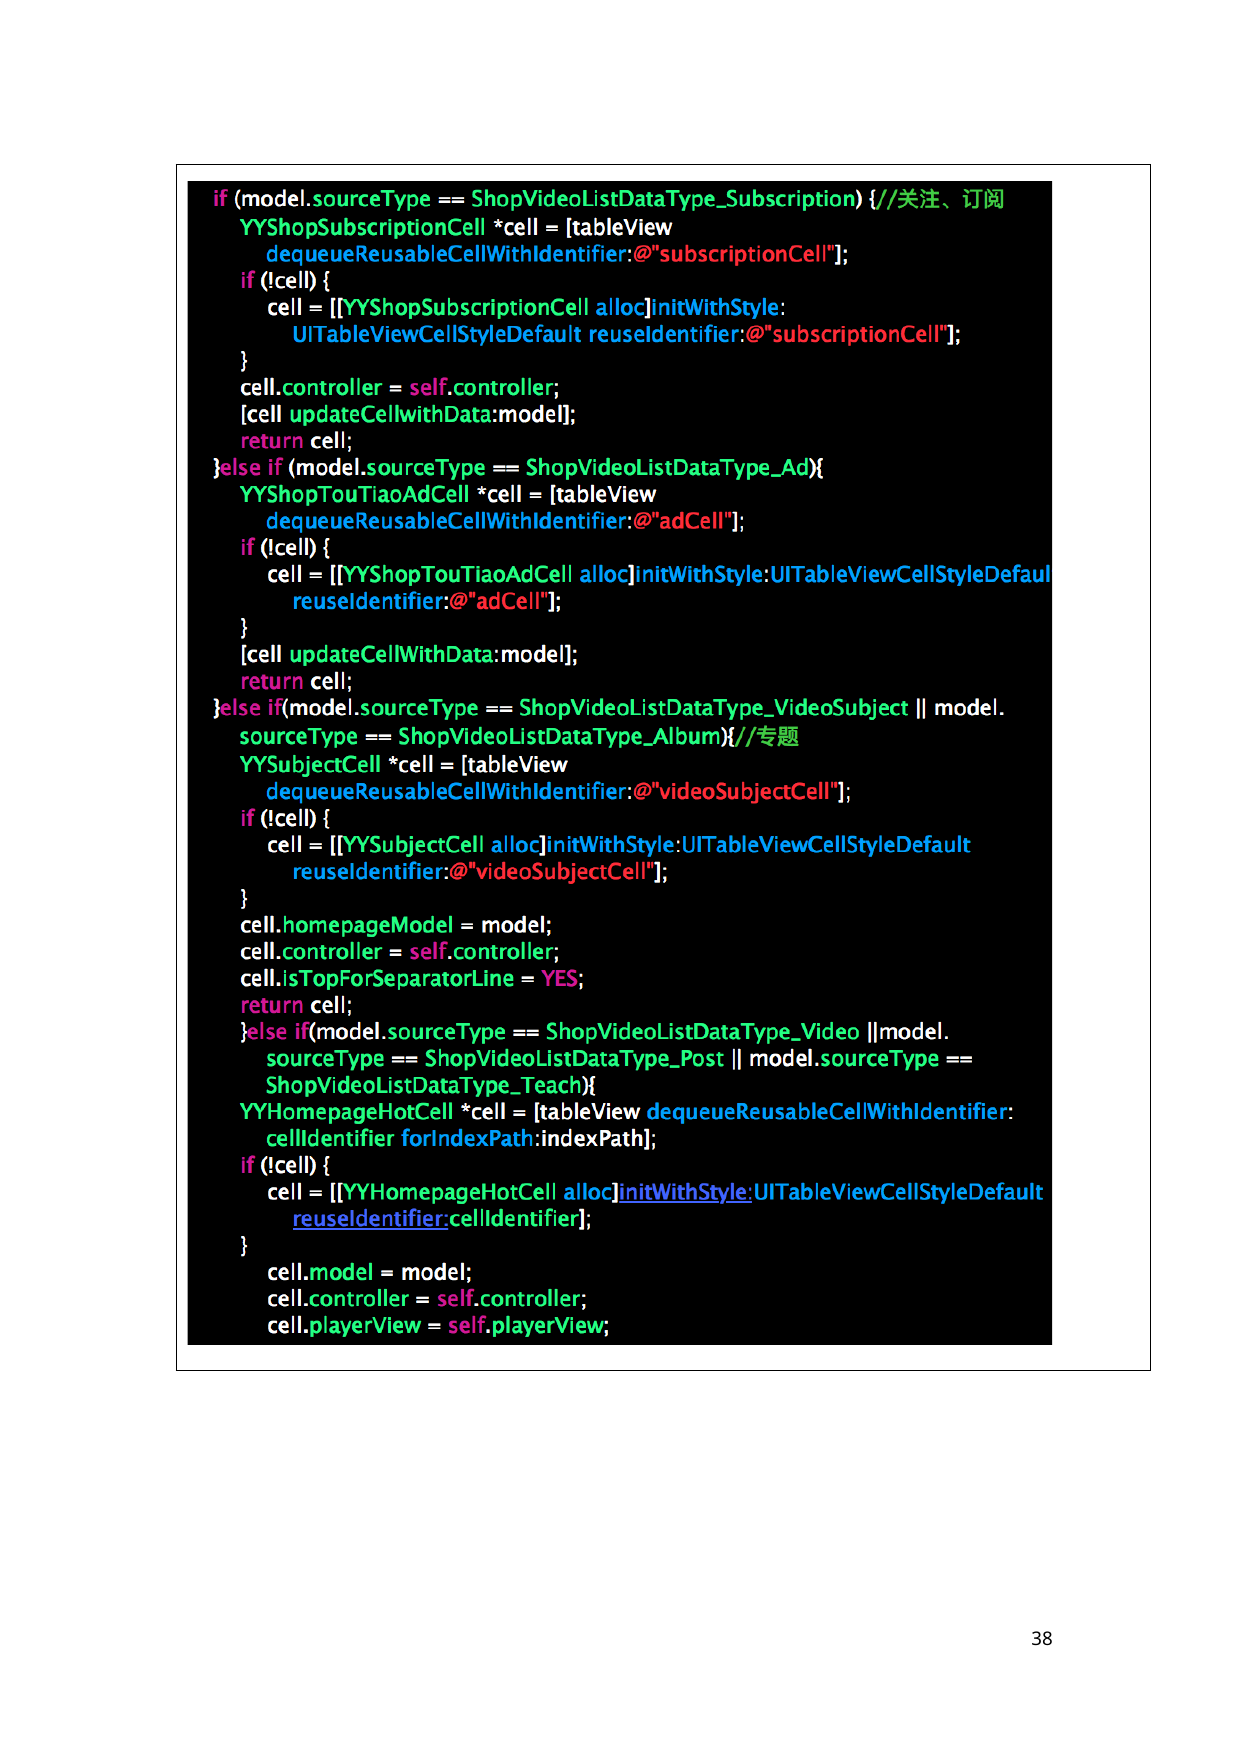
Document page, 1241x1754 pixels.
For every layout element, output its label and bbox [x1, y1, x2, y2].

picture [187, 181, 1053, 1345]
table_cell [177, 165, 1150, 1370]
